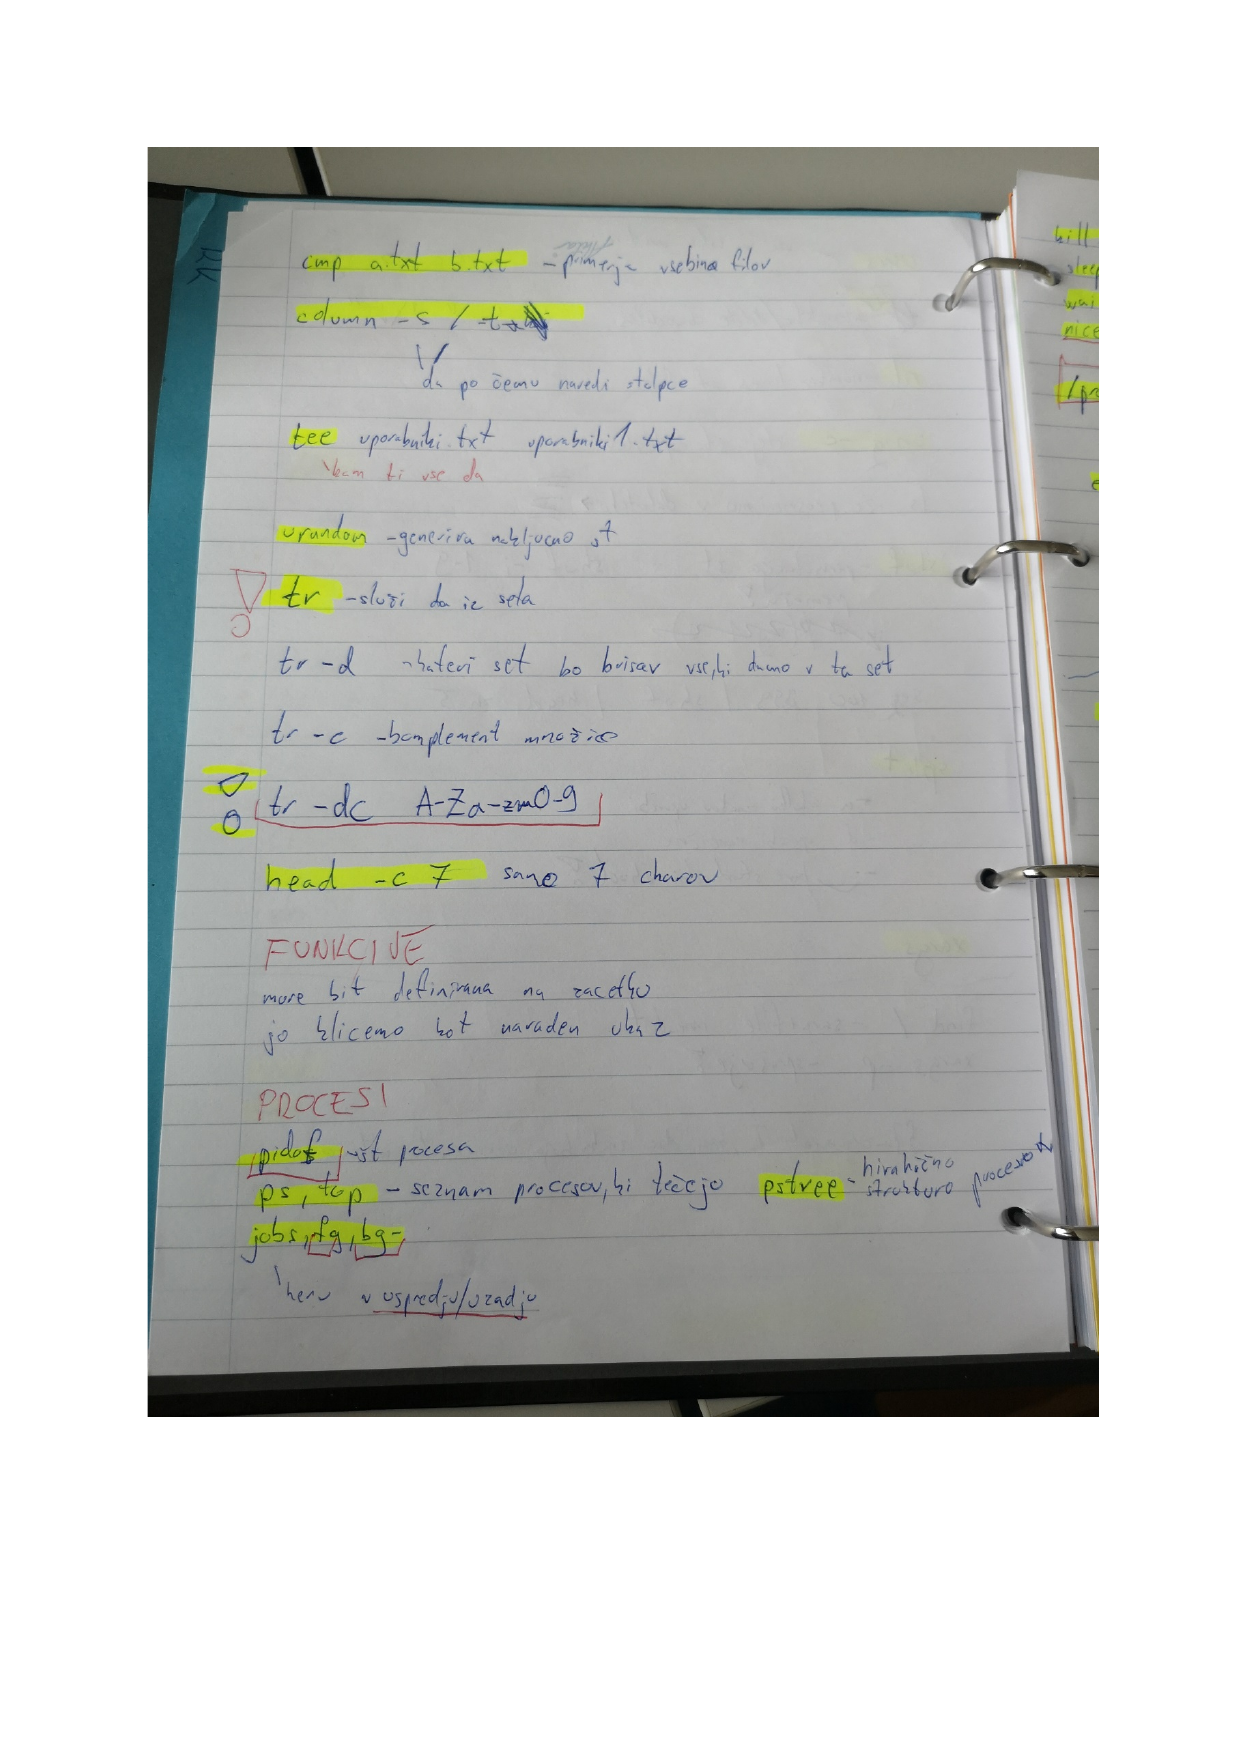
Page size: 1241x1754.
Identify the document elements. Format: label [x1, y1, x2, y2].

picture [147, 147, 1099, 1417]
